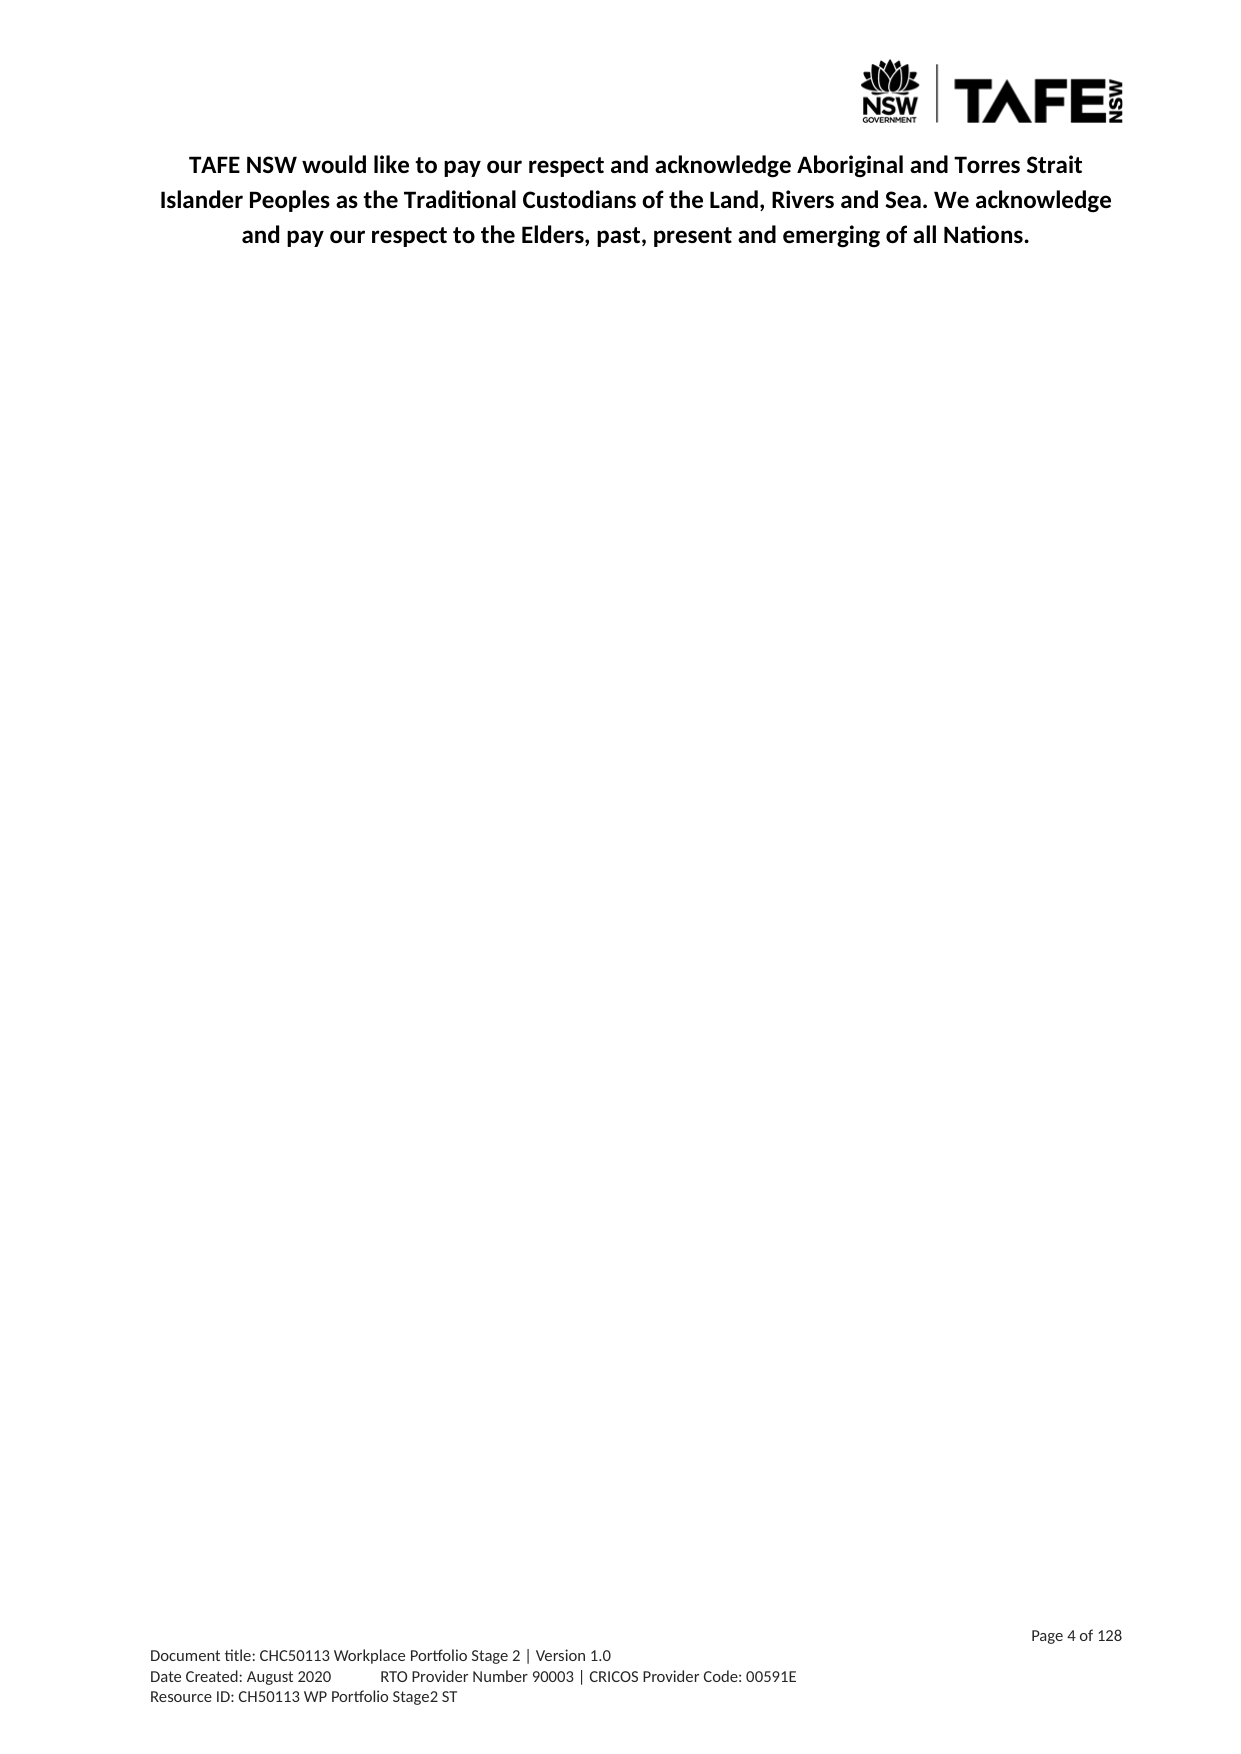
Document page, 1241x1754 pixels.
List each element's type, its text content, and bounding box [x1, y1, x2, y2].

picture [861, 59, 1123, 124]
text TAFE NSW would like to pay our respect and acknowledge Aboriginal and Torres Strait Islander Peoples as the Traditional Custodians of the Land, Rivers and Sea. We acknowledge and pay our respect to the Elders, past, present and emerging of all Nations. [150, 149, 1122, 250]
